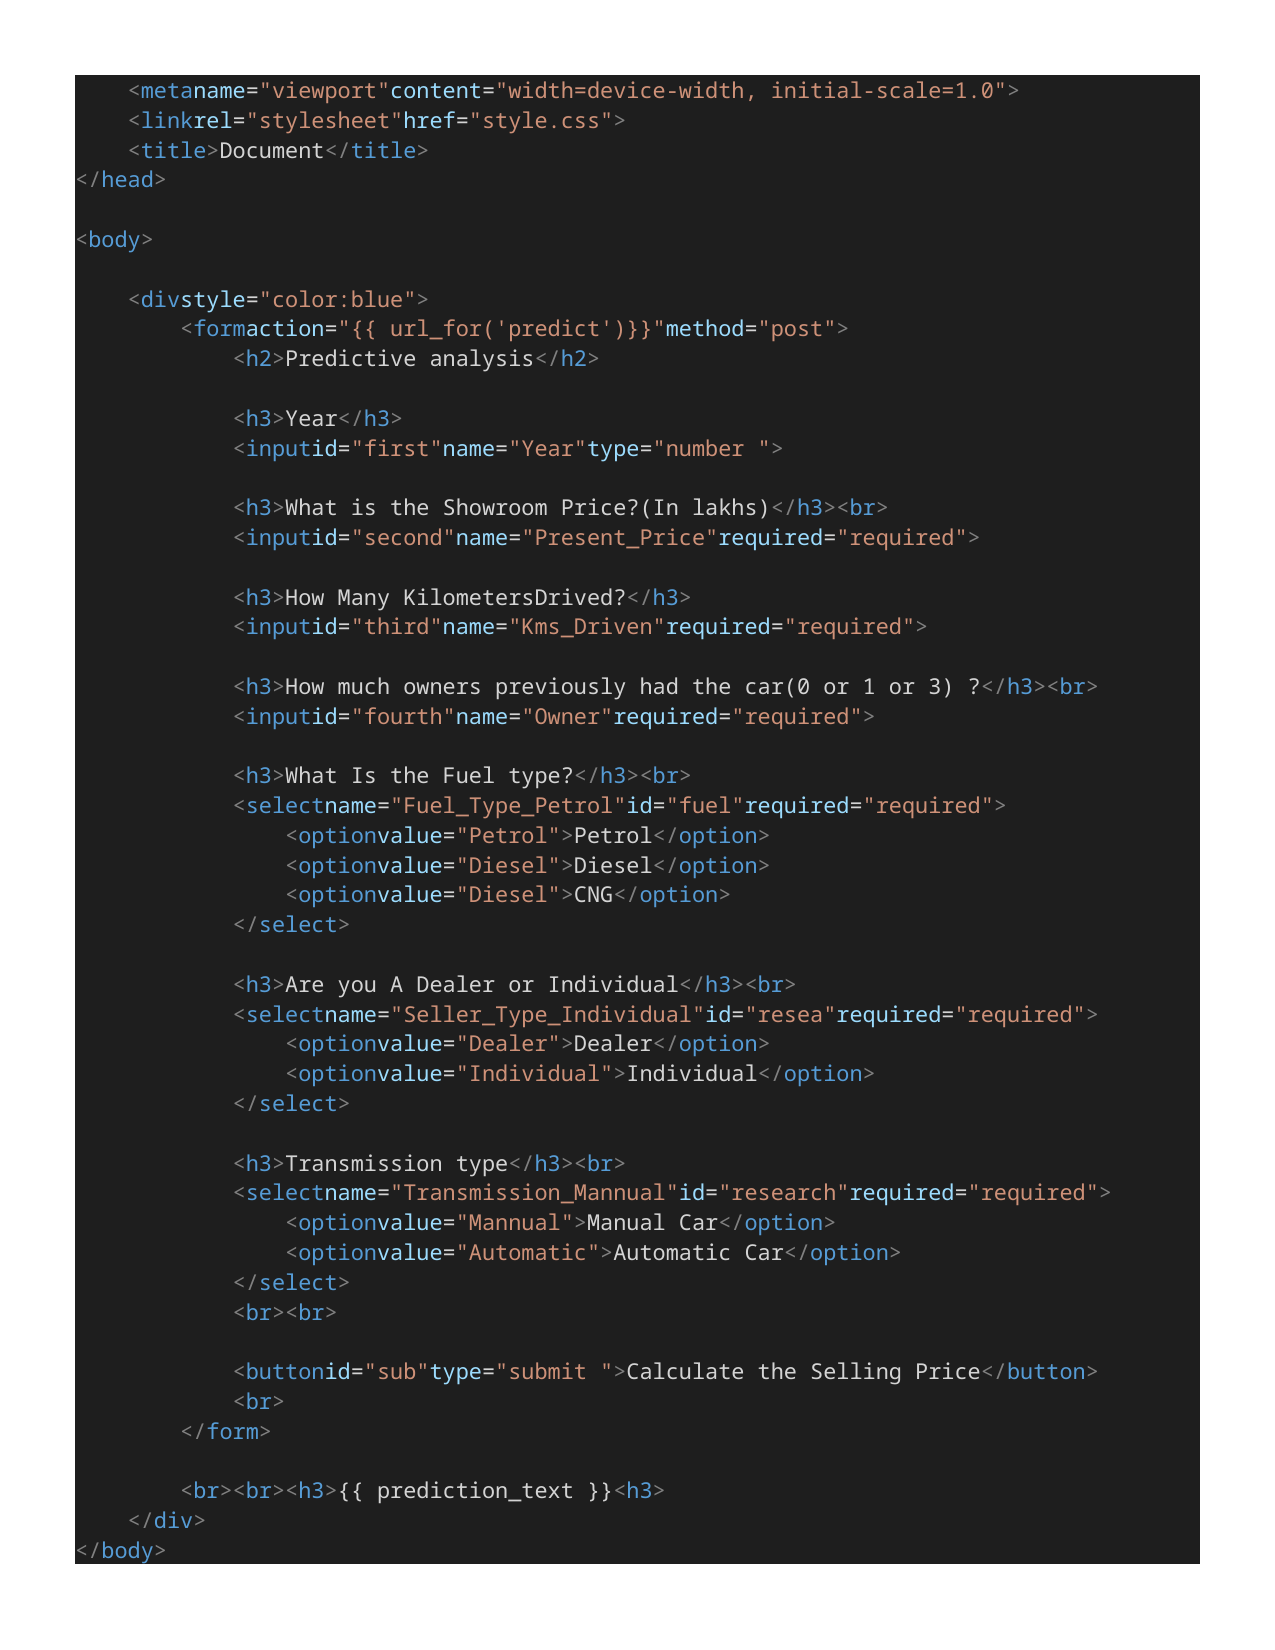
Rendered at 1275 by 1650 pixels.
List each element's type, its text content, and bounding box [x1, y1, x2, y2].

text <divstyle="color:blue"> [75, 283, 1200, 313]
text <optionvalue="Automatic">Automatic Car</option> [75, 1237, 1200, 1267]
text <selectname="Fuel_Type_Petrol"id="fuel"required="required"> [75, 790, 1200, 820]
text <br> [75, 1386, 1200, 1416]
text <optionvalue="Petrol">Petrol</option> [75, 820, 1200, 849]
text <h3>How much owners previously had the car(0 or 1 or 3) ?</h3><br> [75, 671, 1200, 701]
text <h3>What Is the Fuel type?</h3><br> [75, 760, 1200, 790]
text <metaname="viewport"content="width=device-width, initial-scale=1.0"> [75, 75, 1200, 105]
text </form> [75, 1416, 1200, 1445]
text </body> [75, 1535, 1200, 1564]
text <h3>What is the Showroom Price?(In lakhs)</h3><br> [75, 492, 1200, 522]
text </div> [75, 1505, 1200, 1535]
text <h2>Predictive analysis</h2> [75, 343, 1200, 373]
text <buttonid="sub"type="submit ">Calculate the Selling Price</button> [75, 1356, 1200, 1386]
text <formaction="{{ url_for('predict')}}"method="post"> [75, 313, 1200, 343]
text <optionvalue="Dealer">Dealer</option> [75, 1028, 1200, 1058]
text <h3>Year</h3> [75, 403, 1200, 432]
text <br><br> [75, 1296, 1200, 1326]
text <linkrel="stylesheet"href="style.css"> [75, 105, 1200, 134]
text <inputid="first"name="Year"type="number "> [75, 432, 1200, 462]
text <optionvalue="Diesel">CNG</option> [75, 879, 1200, 909]
text </select> [75, 909, 1200, 939]
text <br><br><h3>{{ prediction_text }}<h3> [75, 1475, 1200, 1505]
text </select> [75, 1267, 1200, 1296]
text <inputid="fourth"name="Owner"required="required"> [75, 701, 1200, 730]
text <title>Document</title> [75, 134, 1200, 164]
text </select> [75, 1088, 1200, 1118]
text <selectname="Transmission_Mannual"id="research"required="required"> [75, 1177, 1200, 1207]
text <body> [75, 224, 1200, 254]
text </head> [75, 164, 1200, 194]
text <h3>Are you A Dealer or Individual</h3><br> [75, 969, 1200, 998]
text <optionvalue="Diesel">Diesel</option> [75, 849, 1200, 879]
text <inputid="third"name="Kms_Driven"required="required"> [75, 611, 1200, 641]
text <h3>Transmission type</h3><br> [75, 1147, 1200, 1177]
text <h3>How Many KilometersDrived?</h3> [75, 581, 1200, 611]
text <optionvalue="Mannual">Manual Car</option> [75, 1207, 1200, 1237]
text <inputid="second"name="Present_Price"required="required"> [75, 522, 1200, 552]
text <optionvalue="Individual">Individual</option> [75, 1058, 1200, 1088]
text <selectname="Seller_Type_Individual"id="resea"required="required"> [75, 998, 1200, 1028]
